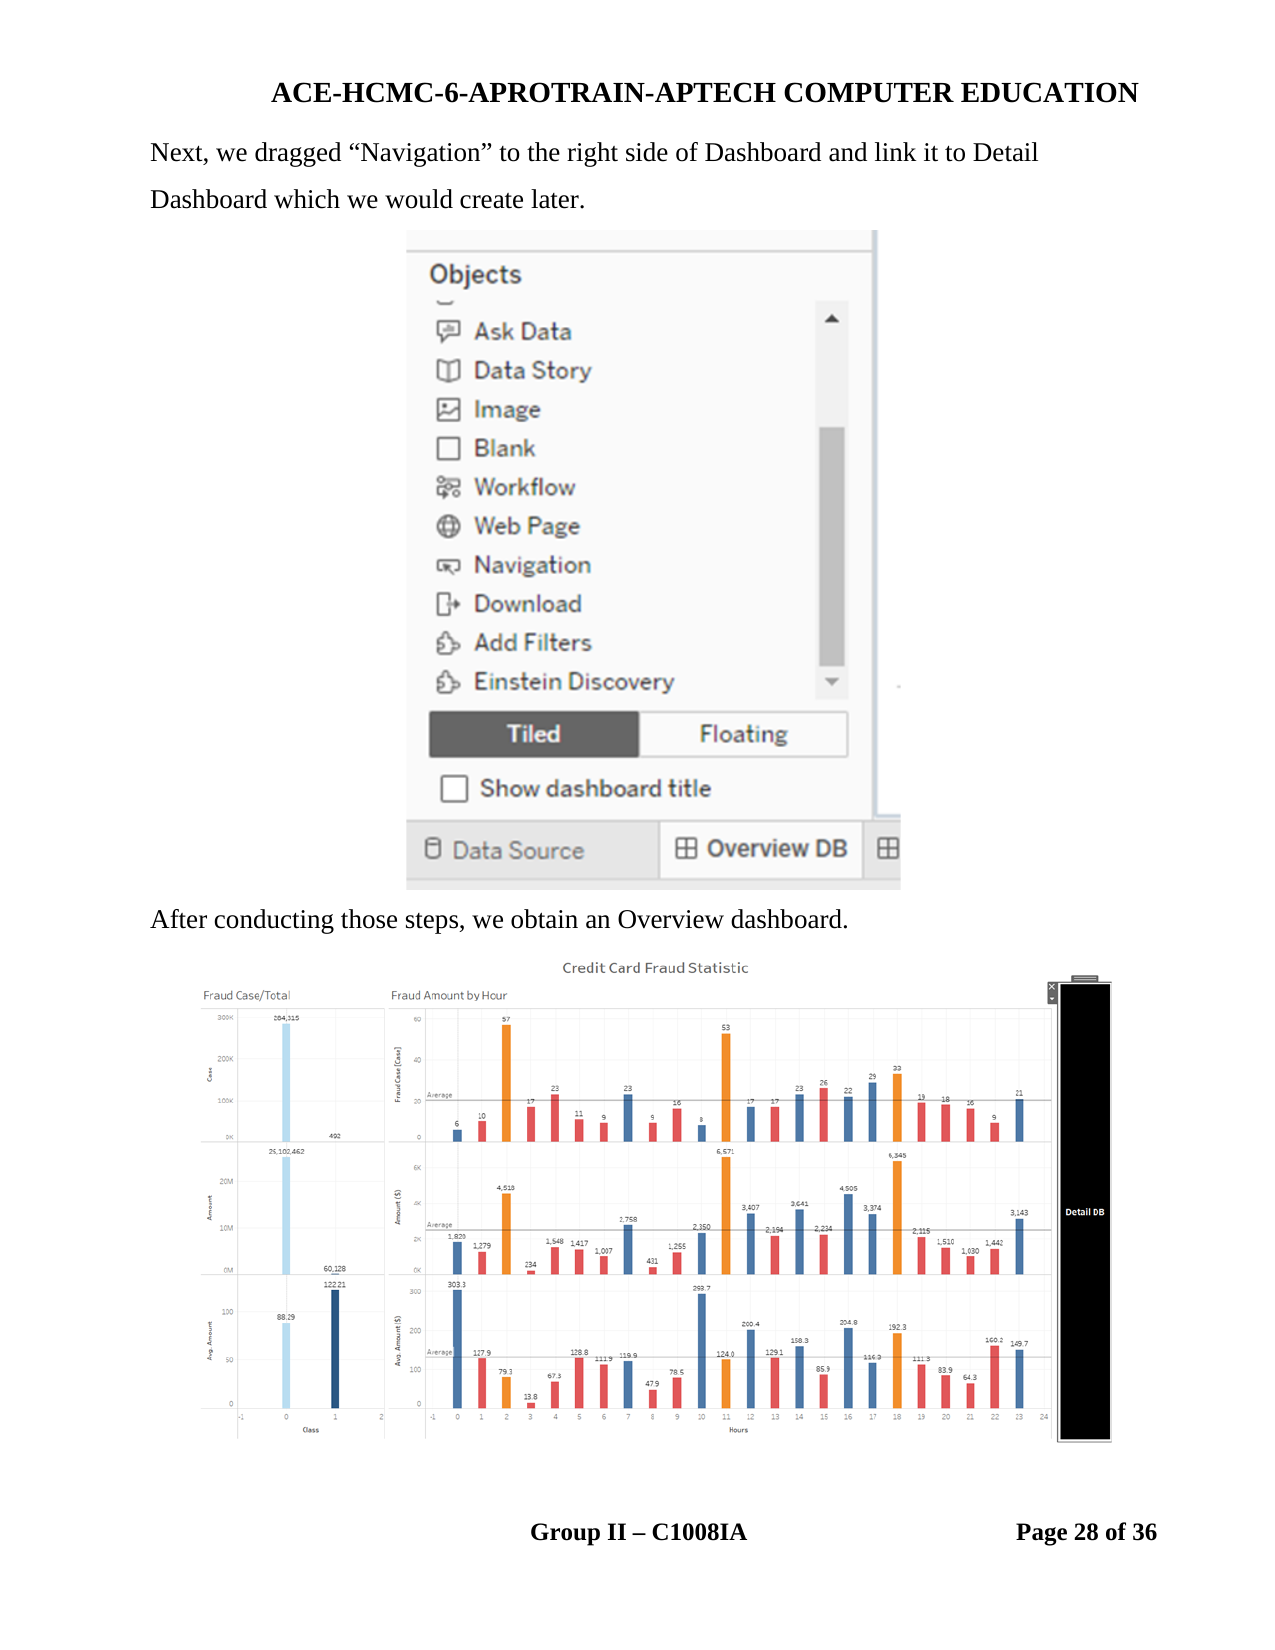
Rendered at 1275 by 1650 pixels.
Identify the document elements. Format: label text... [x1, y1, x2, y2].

picture [195, 950, 1112, 1443]
picture [406, 230, 901, 890]
text Next, we dragged “Navigation” to the right side of Dashboard and link it to Detail Dashboard which we would create later. [150, 137, 1157, 214]
text After conducting those steps, we obtain an Overview dashboard. [150, 904, 1157, 935]
